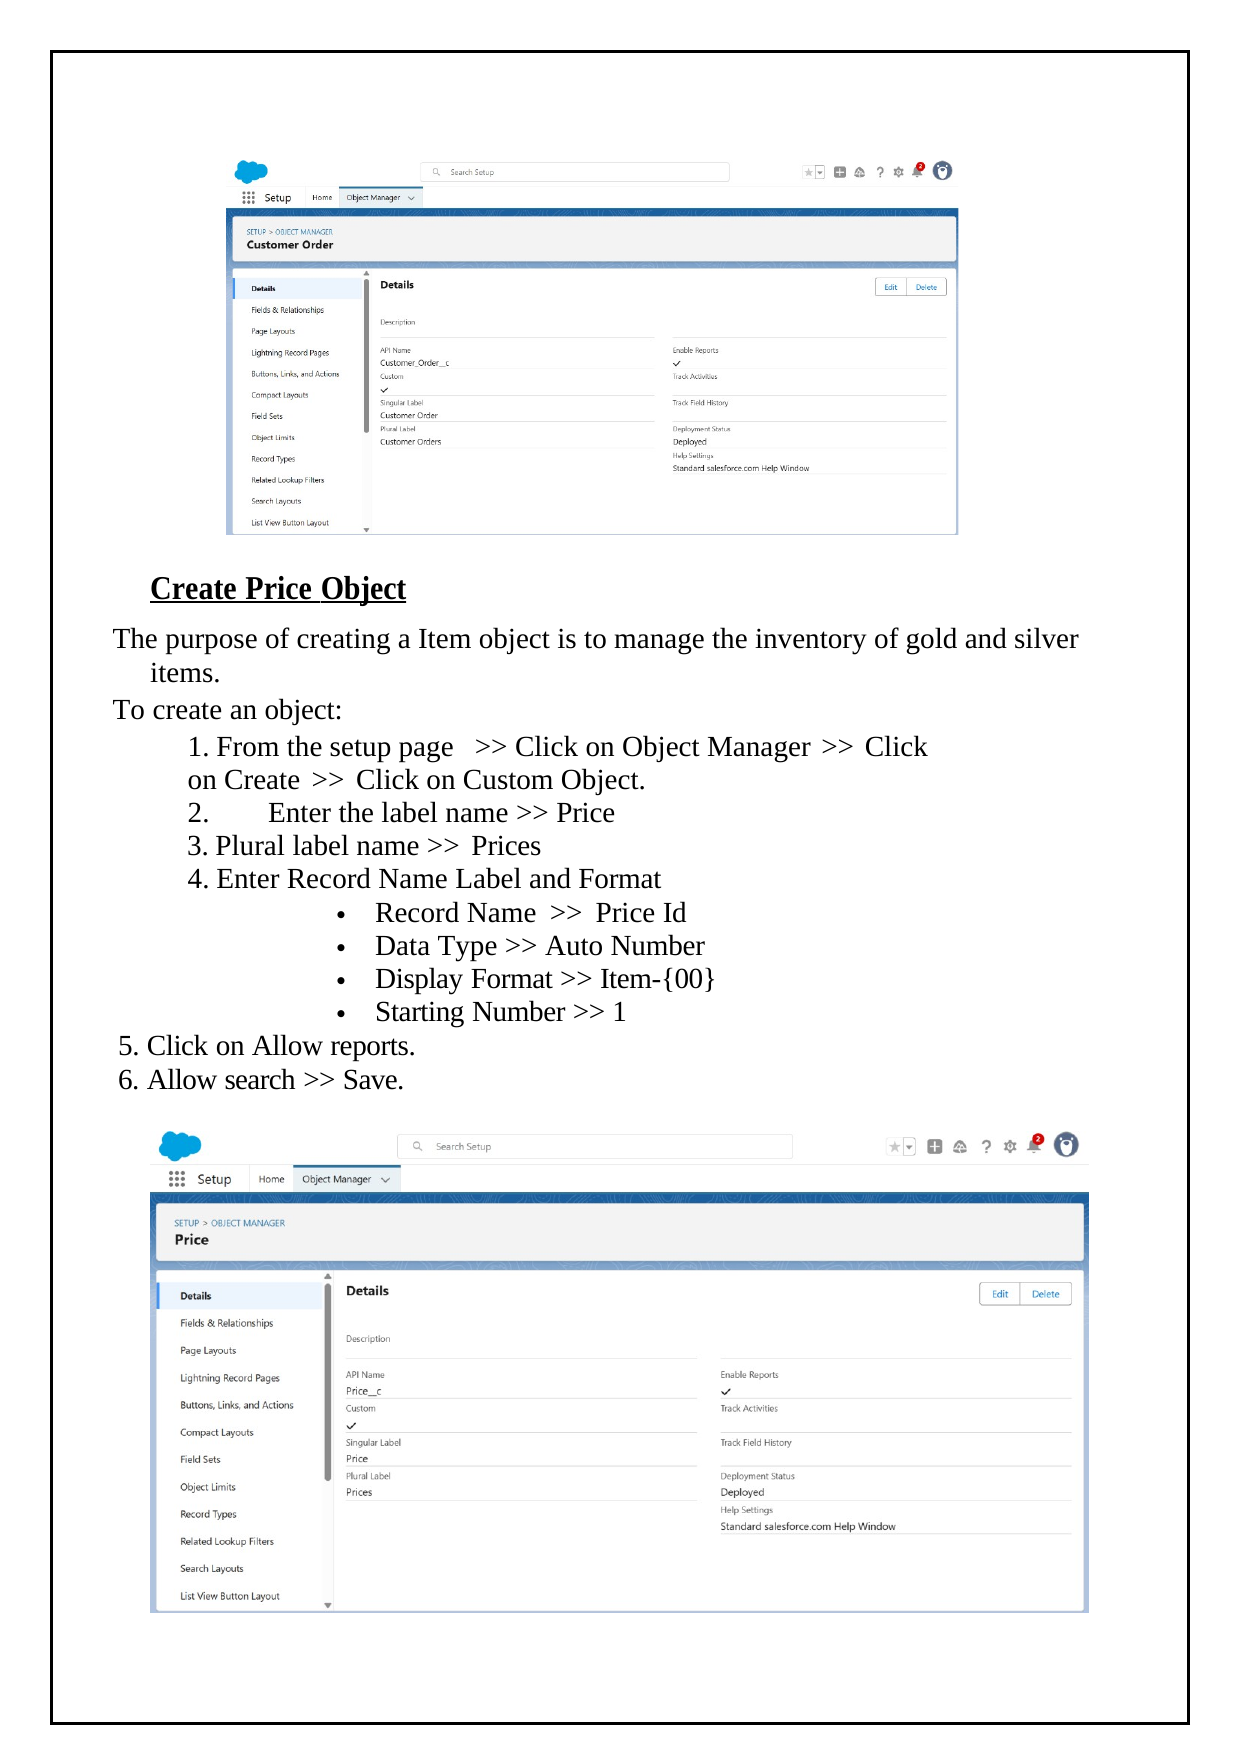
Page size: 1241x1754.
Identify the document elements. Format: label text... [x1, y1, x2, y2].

list Display Format >> Item-{00} [337, 962, 1137, 995]
list Click on Allow reports. [118, 1028, 491, 1062]
list Allow search >> Save. [118, 1062, 489, 1096]
text The purpose of creating a Item object is to manage the inventory of gold and silver items. [112, 621, 1088, 688]
list Starting Number >> 1 [337, 995, 1137, 1028]
list From the setup page >> Click on Object Manager >> Click on Create >> Click on Custom Object. [187, 729, 959, 796]
list Enter the label name >> Price [187, 796, 1137, 829]
list Plural label name >> Prices [187, 829, 1137, 862]
picture [226, 160, 959, 535]
subtitle Create Price Object [150, 568, 1137, 606]
text To create an object: [112, 692, 1137, 726]
list Record Name >> Price Id [337, 896, 1137, 929]
picture [150, 1131, 1089, 1613]
list Data Type >> Auto Number [337, 929, 1137, 962]
list Enter Record Name Label and Format [187, 862, 1137, 896]
